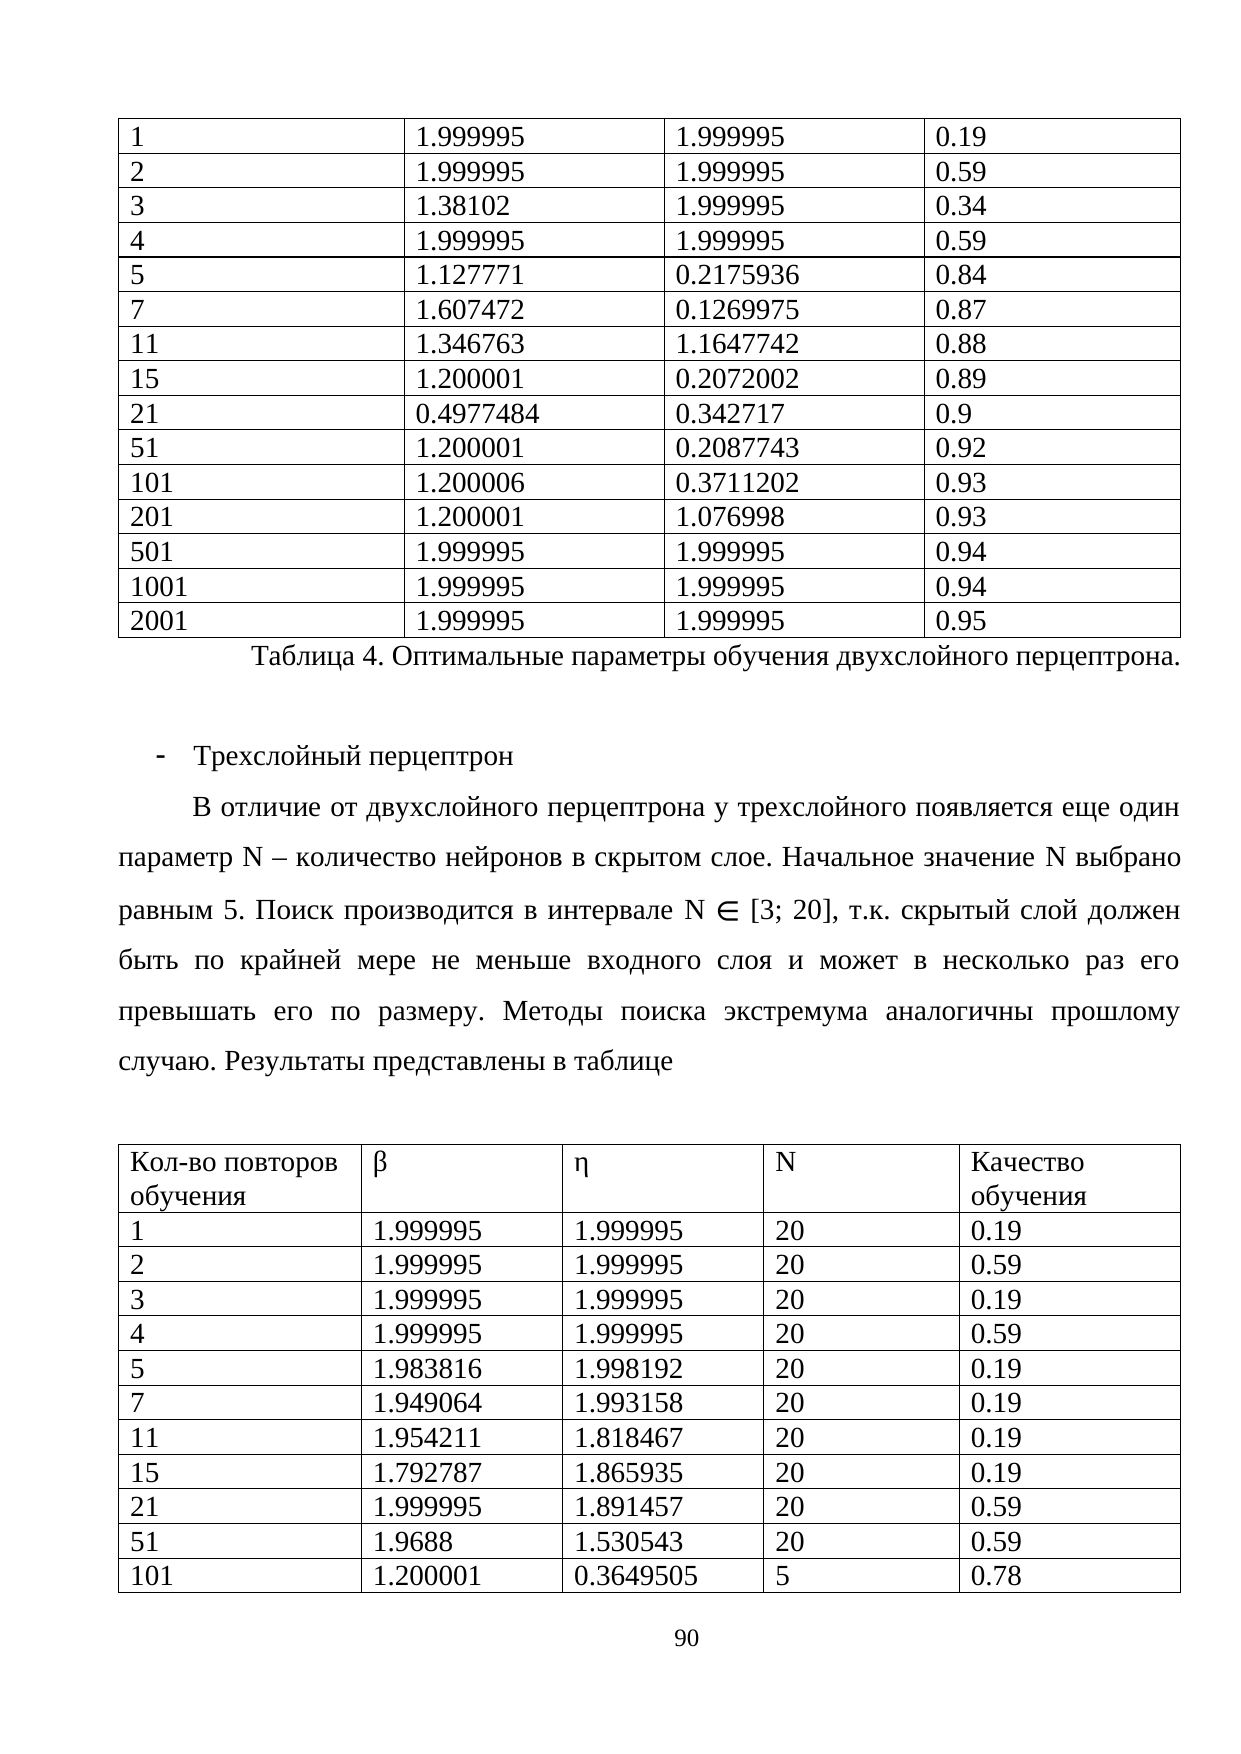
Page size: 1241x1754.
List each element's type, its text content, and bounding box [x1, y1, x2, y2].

table_cell 0.59 [960, 1524, 1180, 1557]
table_cell 1.999995 [665, 223, 924, 256]
table_cell 15 [119, 361, 404, 395]
table_cell 1.983816 [362, 1351, 562, 1384]
table_cell 501 [119, 534, 404, 568]
table_cell 1.999995 [405, 569, 664, 602]
table_cell 1.200001 [362, 1559, 562, 1592]
table_cell 0.84 [925, 258, 1180, 291]
table_cell 3 [119, 188, 404, 222]
table_cell 0.19 [960, 1351, 1180, 1384]
table_cell 1.999995 [563, 1282, 763, 1315]
table_cell 1.9688 [362, 1524, 562, 1557]
table_cell 3 [119, 1282, 361, 1315]
table_cell 1.818467 [563, 1420, 763, 1454]
table_cell 51 [119, 1524, 361, 1557]
table_cell 2 [119, 154, 404, 187]
table_cell 1.200001 [405, 500, 664, 533]
table_cell 0.342717 [665, 396, 924, 429]
table_cell 1.200001 [405, 361, 664, 395]
table_cell 1.999995 [665, 603, 924, 637]
table_cell 0.94 [925, 534, 1180, 568]
table_cell 4 [119, 223, 404, 256]
table_cell 0.59 [960, 1489, 1180, 1523]
table_cell 1 [119, 119, 404, 153]
table_cell 20 [764, 1351, 959, 1384]
table_cell 1.954211 [362, 1420, 562, 1454]
table_cell 1.607472 [405, 292, 664, 326]
table_cell 20 [764, 1316, 959, 1350]
table_cell 11 [119, 327, 404, 360]
table_cell 1.999995 [405, 603, 664, 637]
table_cell 1.949064 [362, 1386, 562, 1419]
table_cell 20 [764, 1247, 959, 1281]
table_cell 1.999995 [405, 223, 664, 256]
table_cell 1.1647742 [665, 327, 924, 360]
subtitle Трехслойный перцептрон [156, 738, 1181, 772]
table_cell 20 [764, 1455, 959, 1488]
table_cell 0.93 [925, 500, 1180, 533]
table_cell 20 [764, 1386, 959, 1419]
table_cell 0.4977484 [405, 396, 664, 429]
table_cell 0.59 [925, 154, 1180, 187]
table_cell 1.076998 [665, 500, 924, 533]
table_cell 1.999995 [563, 1213, 763, 1246]
table_cell 4 [119, 1316, 361, 1350]
table_cell 0.87 [925, 292, 1180, 326]
table_cell 20 [764, 1524, 959, 1557]
table_cell 1.200001 [405, 430, 664, 464]
table_cell 1.999995 [405, 534, 664, 568]
table_cell 0.94 [925, 569, 1180, 602]
table_cell 1.999995 [665, 188, 924, 222]
table_cell 101 [119, 465, 404, 498]
table_header Кол-во повторов обучения [119, 1145, 361, 1212]
table_cell 1.891457 [563, 1489, 763, 1523]
table_header N [764, 1145, 959, 1212]
table_cell 0.93 [925, 465, 1180, 498]
table_cell 1.999995 [563, 1247, 763, 1281]
table_cell 1.38102 [405, 188, 664, 222]
table_header Качество обучения [960, 1145, 1180, 1212]
table_cell 21 [119, 1489, 361, 1523]
table_cell 0.89 [925, 361, 1180, 395]
table_cell 1.346763 [405, 327, 664, 360]
table_cell 201 [119, 500, 404, 533]
table_cell 0.88 [925, 327, 1180, 360]
table_cell 5 [119, 258, 404, 291]
table_cell 1.865935 [563, 1455, 763, 1488]
table_cell 0.59 [960, 1247, 1180, 1281]
table_cell 2 [119, 1247, 361, 1281]
text Таблица 4. Оптимальные параметры обучения двухслойного перцептрона. [118, 638, 1181, 671]
table_cell 0.95 [925, 603, 1180, 637]
table_cell 15 [119, 1455, 361, 1488]
table_cell 1.999995 [405, 154, 664, 187]
table_cell 0.19 [960, 1386, 1180, 1419]
table_cell 1 [119, 1213, 361, 1246]
table_cell 0.78 [960, 1559, 1180, 1592]
table_cell 0.2087743 [665, 430, 924, 464]
table_cell 1.530543 [563, 1524, 763, 1557]
table_cell 1.127771 [405, 258, 664, 291]
table_cell 0.3711202 [665, 465, 924, 498]
table_cell 1.999995 [665, 154, 924, 187]
table_header η [563, 1145, 763, 1212]
table_cell 51 [119, 430, 404, 464]
table_cell 0.19 [960, 1213, 1180, 1246]
table_cell 0.92 [925, 430, 1180, 464]
table_cell 1.999995 [362, 1247, 562, 1281]
table_cell 21 [119, 396, 404, 429]
table_cell 1.999995 [362, 1213, 562, 1246]
table_cell 2001 [119, 603, 404, 637]
table_cell 11 [119, 1420, 361, 1454]
table_header β [362, 1145, 562, 1212]
table_cell 0.9 [925, 396, 1180, 429]
table_cell 1.993158 [563, 1386, 763, 1419]
table_cell 1.792787 [362, 1455, 562, 1488]
table_cell 0.19 [960, 1282, 1180, 1315]
table_cell 0.2072002 [665, 361, 924, 395]
table_cell 1.999995 [563, 1316, 763, 1350]
table_cell 5 [764, 1559, 959, 1592]
table_cell 7 [119, 292, 404, 326]
table_cell 1.999995 [362, 1282, 562, 1315]
table_cell 0.59 [925, 223, 1180, 256]
table_cell 20 [764, 1420, 959, 1454]
table_cell 1.999995 [665, 569, 924, 602]
table_cell 1.999995 [362, 1316, 562, 1350]
table_cell 20 [764, 1213, 959, 1246]
table_cell 1.999995 [362, 1489, 562, 1523]
table_cell 0.34 [925, 188, 1180, 222]
table_cell 0.19 [960, 1420, 1180, 1454]
table_cell 20 [764, 1282, 959, 1315]
table_cell 0.1269975 [665, 292, 924, 326]
table_cell 0.59 [960, 1316, 1180, 1350]
table_cell 5 [119, 1351, 361, 1384]
table_cell 0.3649505 [563, 1559, 763, 1592]
table_cell 0.19 [925, 119, 1180, 153]
table_cell 0.2175936 [665, 258, 924, 291]
table_cell 1001 [119, 569, 404, 602]
table_cell 1.999995 [405, 119, 664, 153]
table_cell 0.19 [960, 1455, 1180, 1488]
table_cell 1.200006 [405, 465, 664, 498]
table_cell 1.999995 [665, 119, 924, 153]
table_cell 20 [764, 1489, 959, 1523]
table_cell 7 [119, 1386, 361, 1419]
table_cell 1.998192 [563, 1351, 763, 1384]
table_cell 1.999995 [665, 534, 924, 568]
text В отличие от двухслойного перцептрона у трехслойного появляется еще один параметр N – количество нейронов в скрытом слое. Начальное значение N выбрано равным 5. Поиск производится в интервале N ∊ [3; 20], т.к. скрытый слой должен быть по крайней мере не меньше входного слоя и может в несколько раз его превышать его по размеру. Методы поиска экстремума аналогичны прошлому случаю. Результаты представлены в таблице [118, 789, 1181, 1076]
table_cell 101 [119, 1559, 361, 1592]
